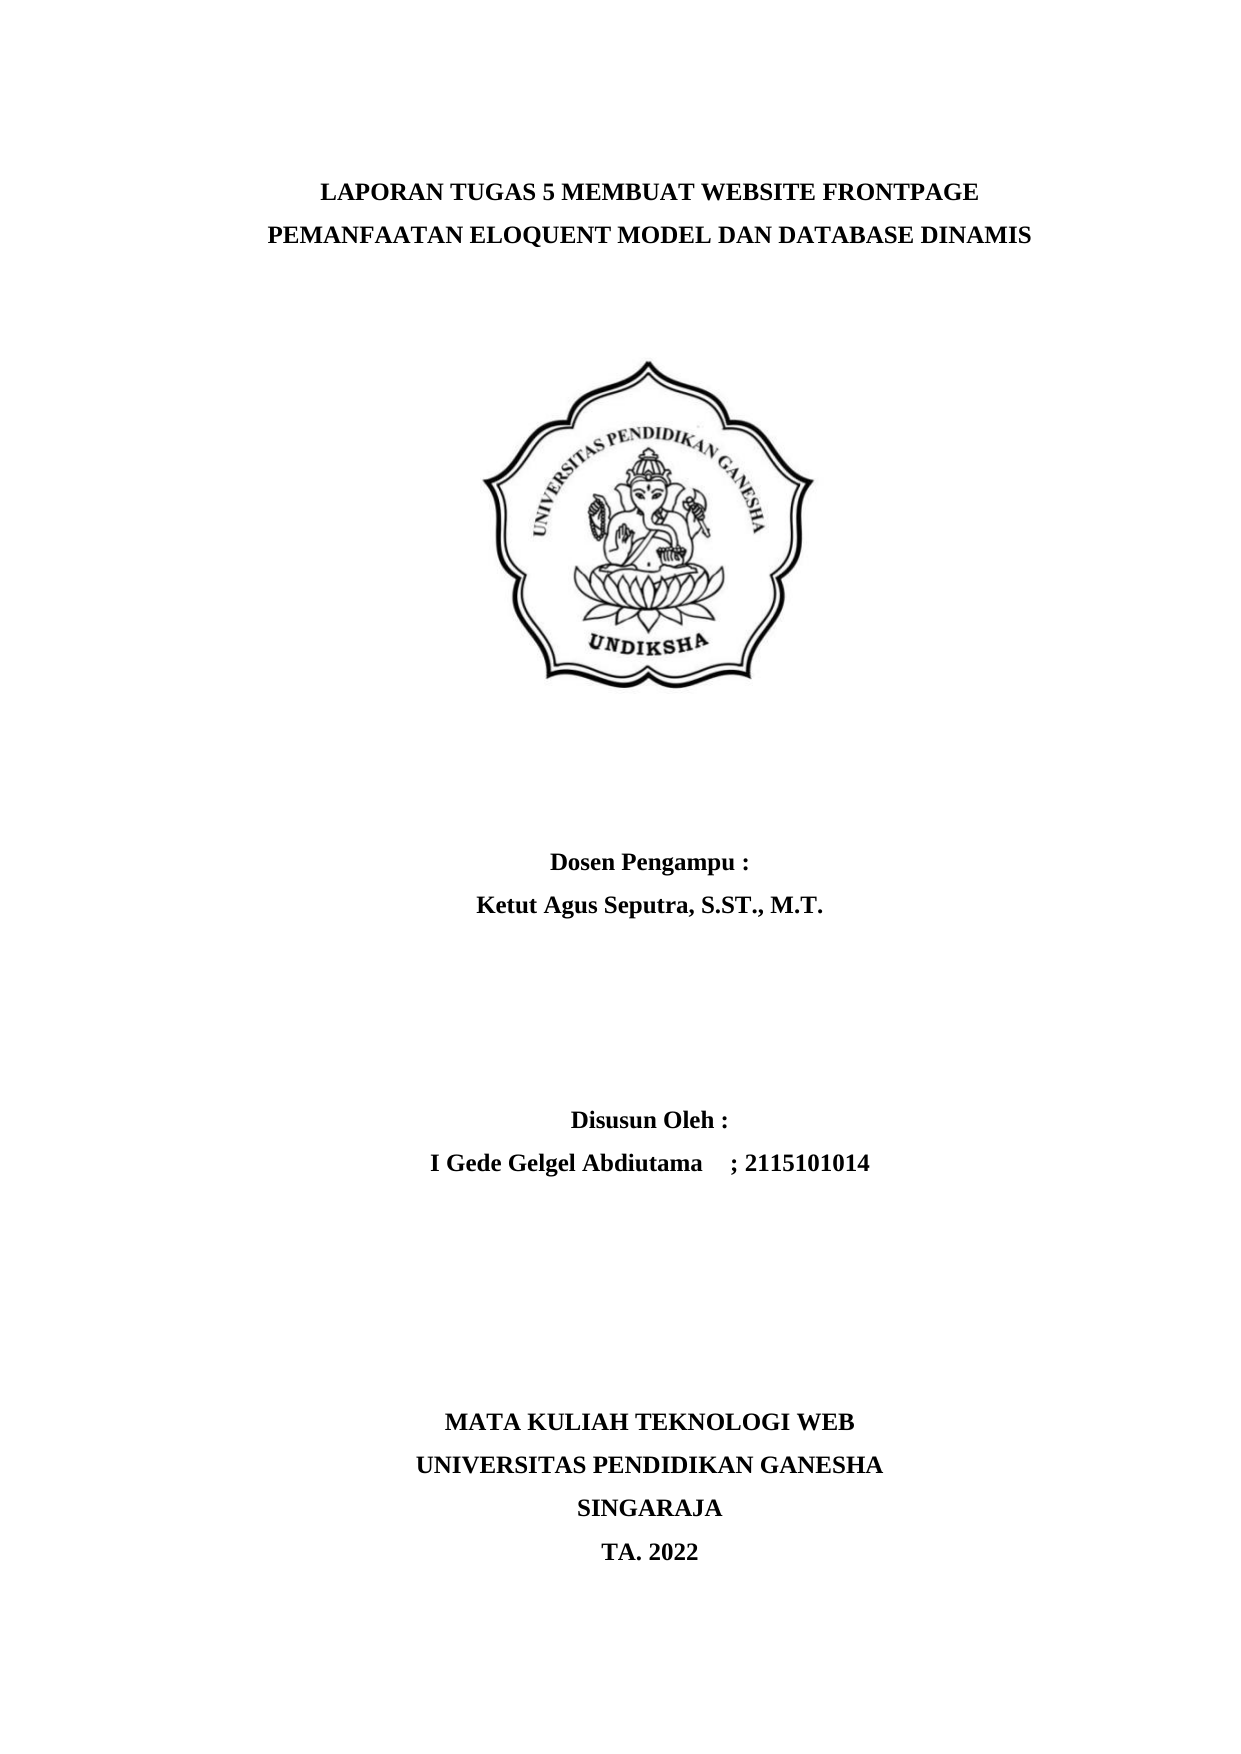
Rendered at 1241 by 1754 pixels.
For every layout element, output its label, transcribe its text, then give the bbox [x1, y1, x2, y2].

picture [472, 349, 827, 704]
text I Gede Gelgel Abdiutama ; 2115101014 [236, 1148, 1063, 1177]
text MATA KULIAH TEKNOLOGI WEB [236, 1407, 1063, 1436]
text SINGARAJA [236, 1493, 1063, 1522]
text TA. 2022 [236, 1537, 1063, 1565]
text Ketut Agus Seputra, S.ST., M.T. [236, 890, 1063, 918]
subtitle LAPORAN TUGAS 5 MEMBUAT WEBSITE FRONTPAGE PEMANFAATAN ELOQUENT MODEL DAN DATABASE DINAMIS [236, 177, 1063, 249]
text Disusun Oleh : [236, 1105, 1063, 1134]
text Dosen Pengampu : [236, 847, 1063, 875]
text UNIVERSITAS PENDIDIKAN GANESHA [236, 1450, 1063, 1479]
